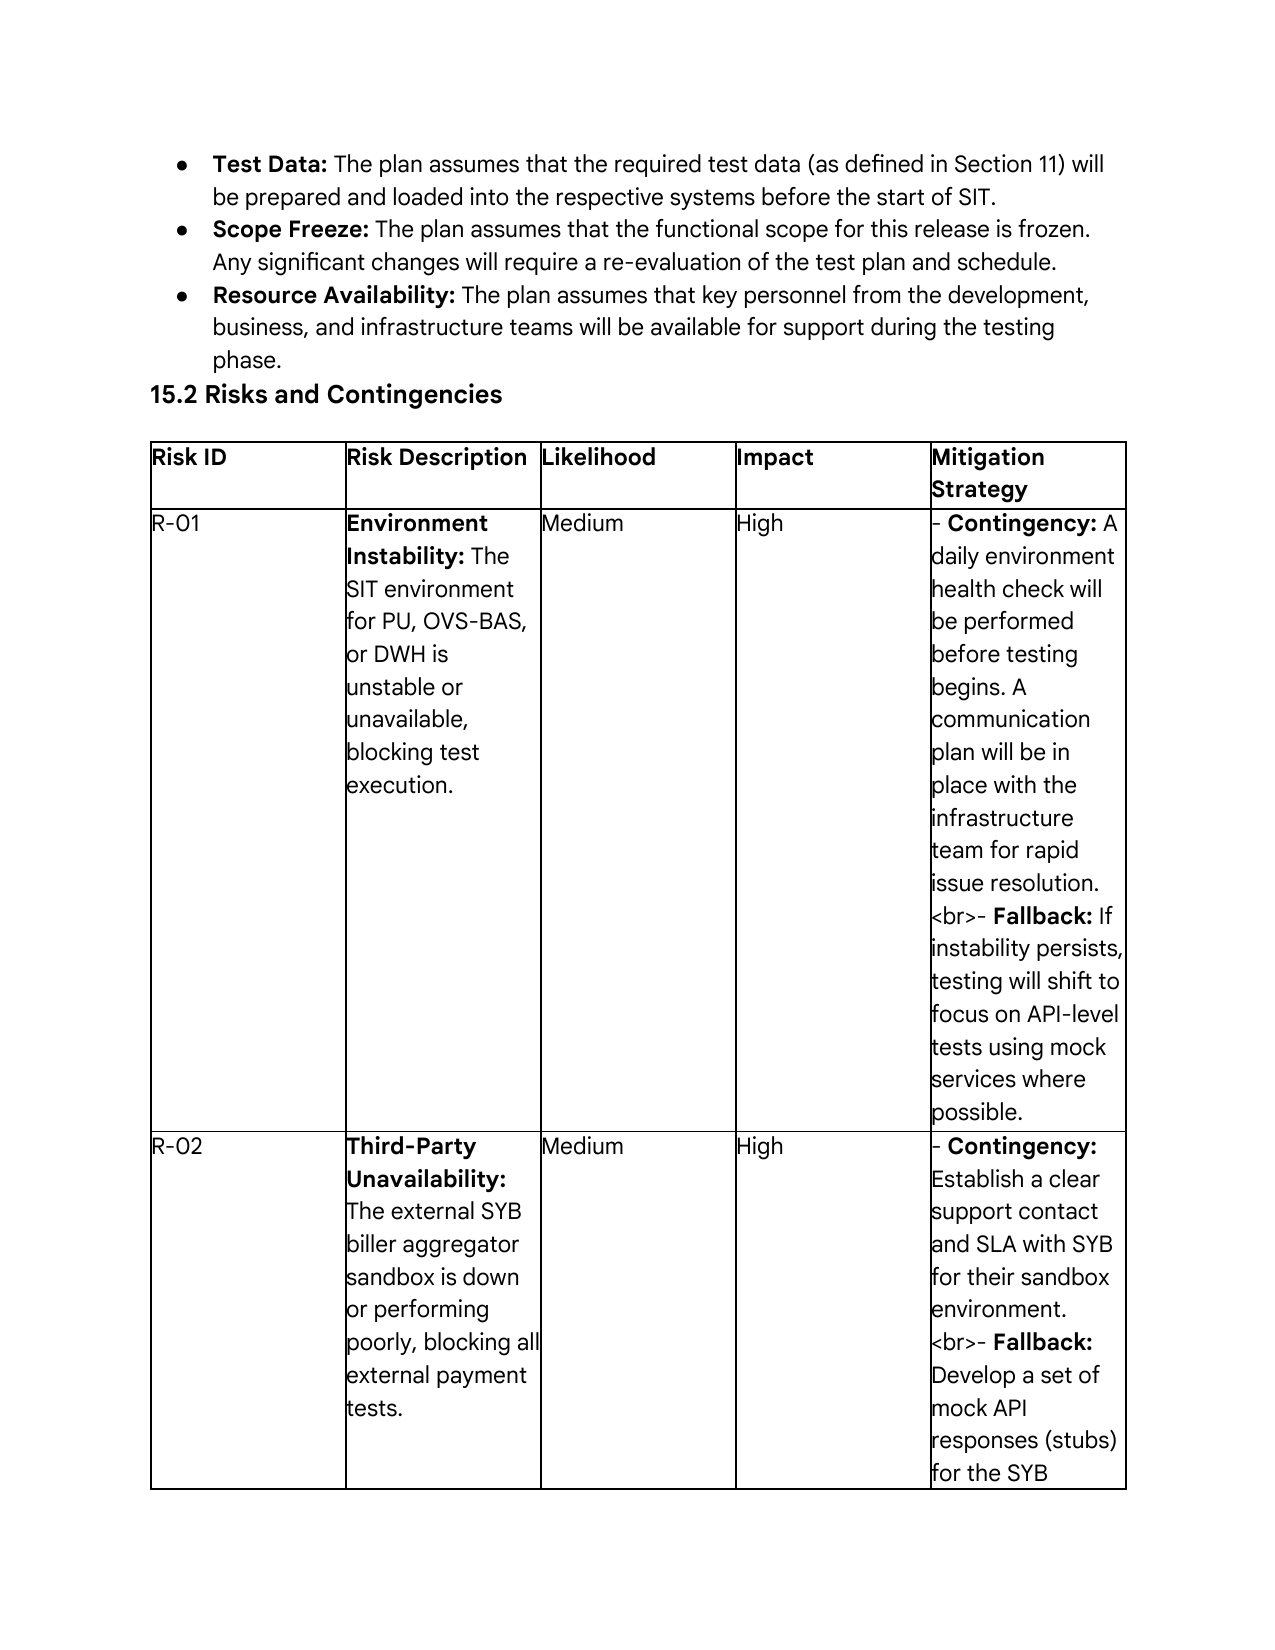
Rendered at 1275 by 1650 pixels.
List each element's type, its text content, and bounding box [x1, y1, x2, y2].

table_cell - Contingency: A daily environment health check will be performed before testing begins. A communication plan will be in place with the infrastructure team for rapid issue resolution. <br>- Fallback: If instability persists, testing will shift to focus on API-level tests using mock services where possible. [932, 510, 1125, 1131]
list Scope Freeze: The plan assumes that the functional scope for this release is frozen. Any significant changes will require a re-evaluation of the test plan and schedule. [175, 215, 1125, 277]
table_cell R-01 [152, 510, 345, 1131]
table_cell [932, 1132, 1125, 1488]
table_cell Environment Instability: The SIT environment for PU, OVS-BAS, or DWH is unstable or unavailable, blocking test execution. [347, 510, 540, 1131]
table_cell Medium [542, 1132, 735, 1488]
table_cell Medium [542, 510, 735, 1131]
table_cell High [737, 510, 930, 1131]
table_header Risk ID [152, 443, 345, 508]
list Resource Availability: The plan assumes that key personnel from the development, business, and infrastructure teams will be available for support during the testing phase. [175, 281, 1125, 375]
subtitle 15.2 Risks and Contingencies [150, 379, 1125, 410]
table_cell High [737, 1132, 930, 1488]
table_header Likelihood [542, 443, 735, 508]
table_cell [347, 1132, 540, 1488]
list Test Data: The plan assumes that the required test data (as defined in Section 11) will be prepared and loaded into the respective systems before the start of SIT. [175, 150, 1125, 211]
table_header Risk Description [347, 443, 540, 508]
table_header Impact [737, 443, 930, 508]
table_header Mitigation Strategy [932, 443, 1125, 508]
table_cell R-02 [152, 1132, 345, 1488]
